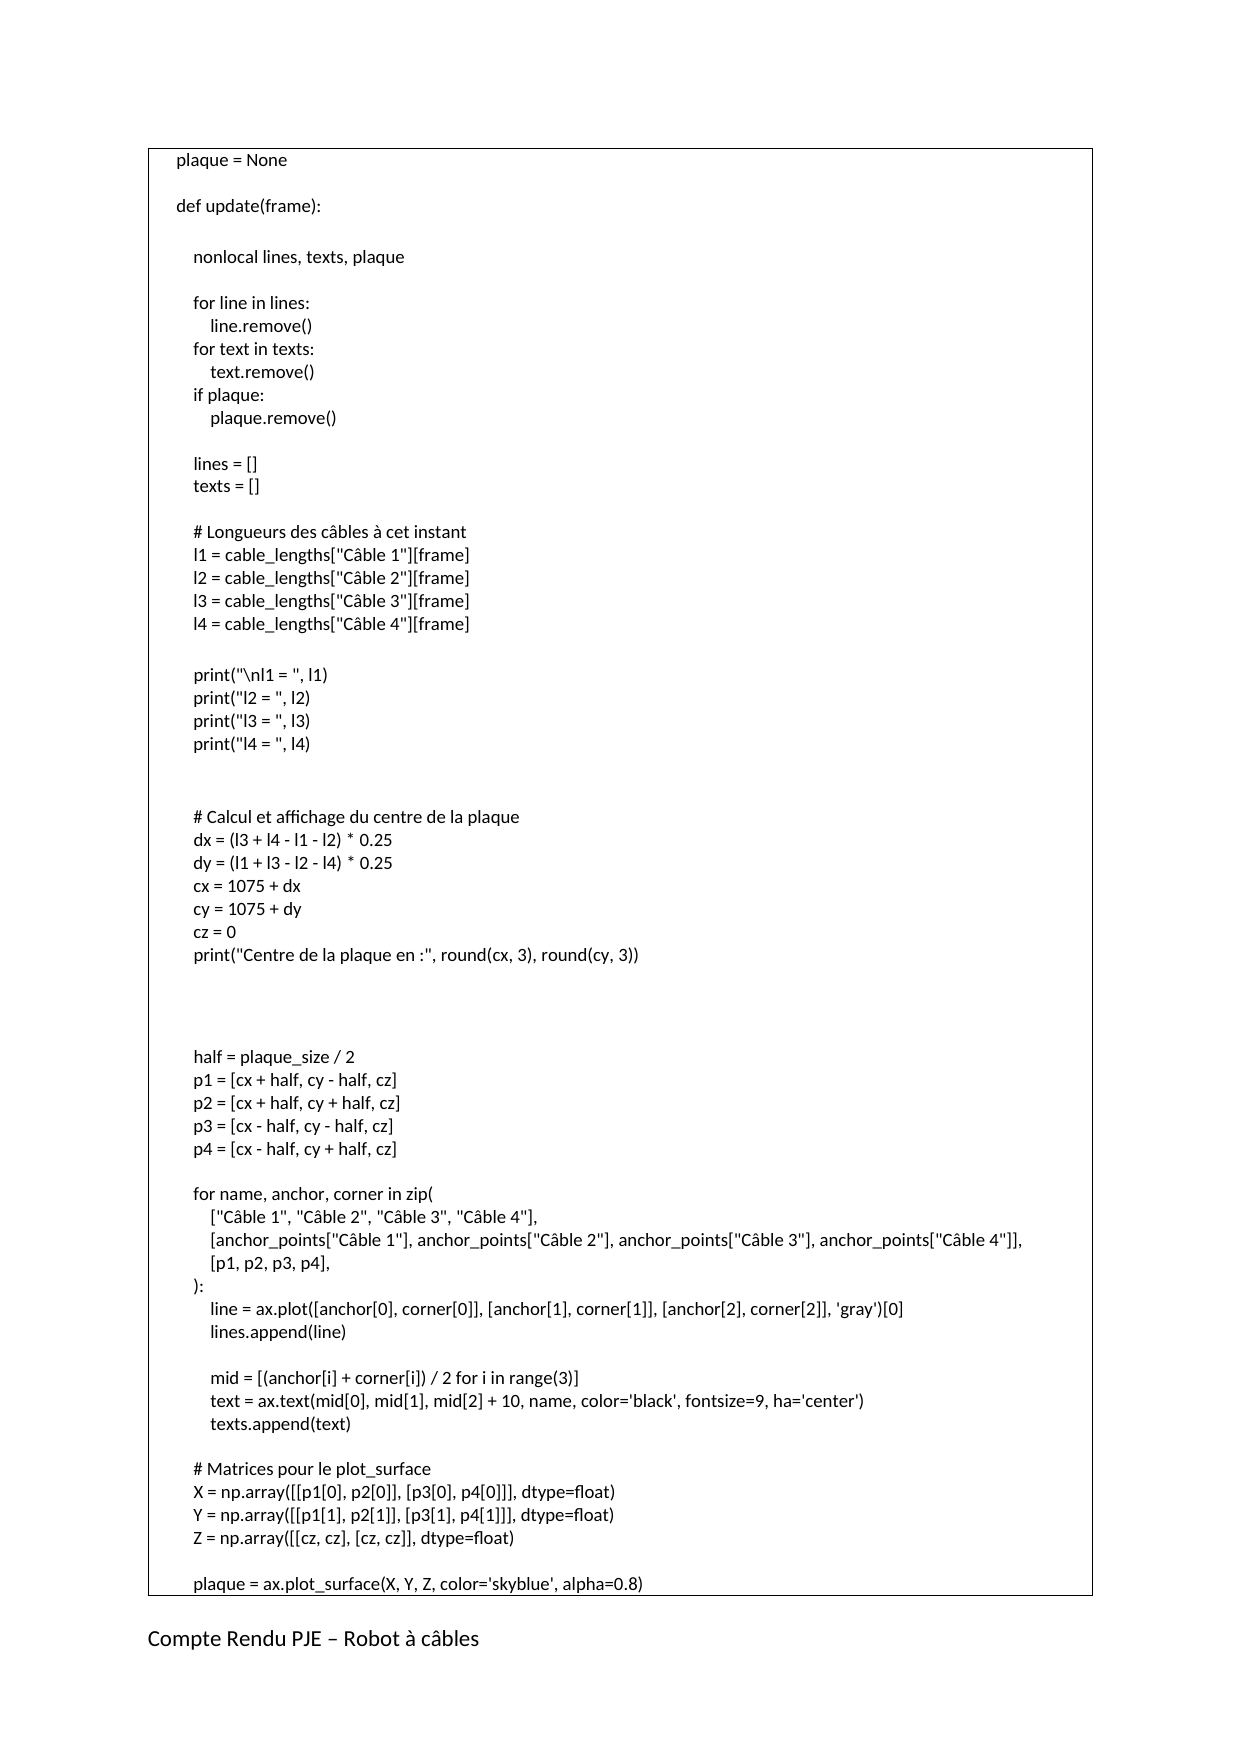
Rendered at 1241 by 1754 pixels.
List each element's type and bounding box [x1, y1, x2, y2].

table_header [149, 149, 1092, 1595]
